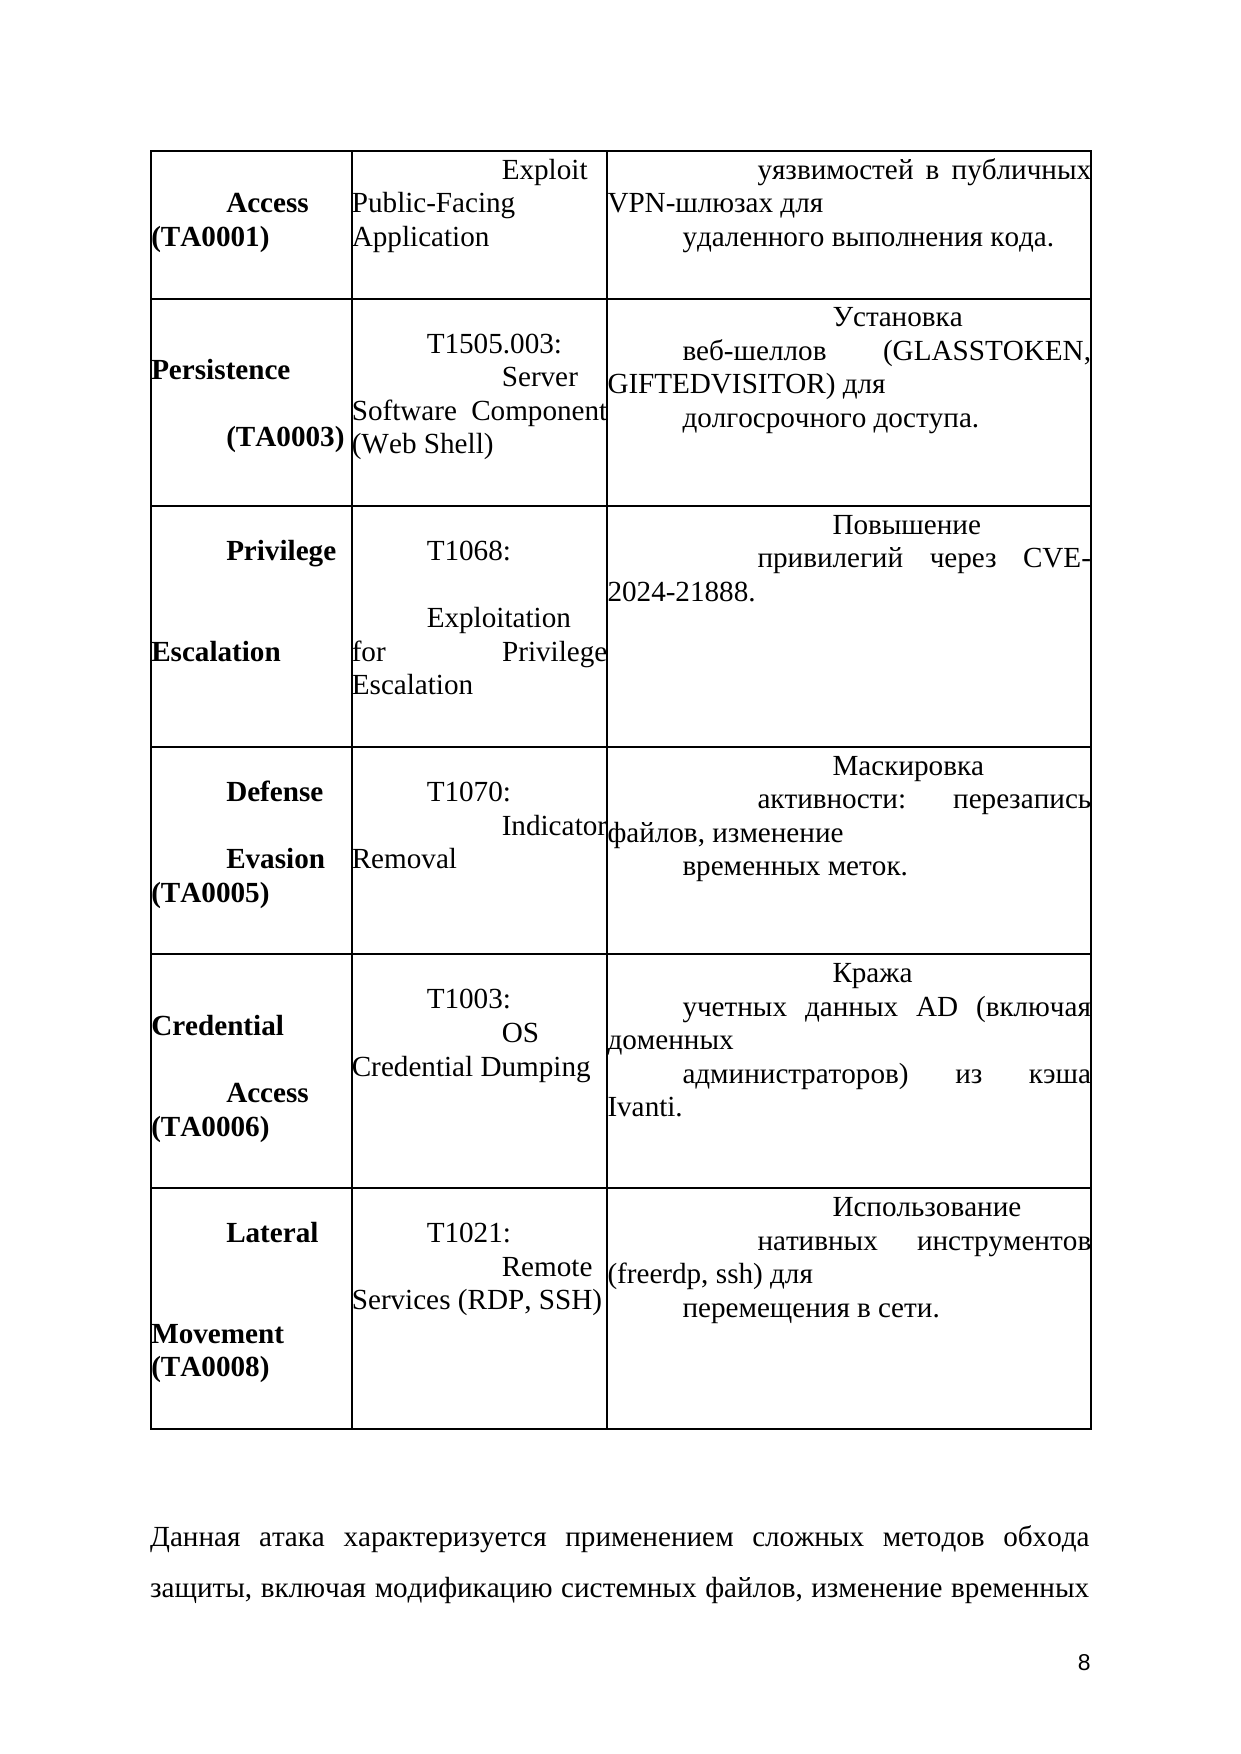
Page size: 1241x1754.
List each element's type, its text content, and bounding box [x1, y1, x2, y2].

table_cell Persistence (TA0003) [152, 300, 351, 505]
table_cell T1068: Exploitation for Privilege Escalation [353, 507, 606, 746]
table_cell Privilege Escalation [152, 507, 351, 746]
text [150, 1519, 1090, 1603]
table_cell Lateral Movement (TA0008) [152, 1189, 351, 1428]
table_cell Использование нативных инструментов (freerdp, ssh) для перемещения в сети. [608, 1189, 1090, 1428]
table_cell Установка веб-шеллов (GLASSTOKEN, GIFTEDVISITOR) для долгосрочного доступа. [608, 300, 1090, 505]
table_cell T1070: Indicator Removal [353, 748, 606, 953]
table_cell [353, 152, 606, 297]
table_cell Повышение привилегий через CVE-2024-21888. [608, 507, 1090, 746]
table_cell Кража учетных данных AD (включая доменных администраторов) из кэша Ivanti. [608, 955, 1090, 1187]
table_cell T1003: OS Credential Dumping [353, 955, 606, 1187]
table_cell Credential Access (TA0006) [152, 955, 351, 1187]
table_cell Маскировка активности: перезапись файлов, изменение временных меток. [608, 748, 1090, 953]
table_cell T1021: Remote Services (RDP, SSH) [353, 1189, 606, 1428]
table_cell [608, 152, 1090, 297]
table_cell Defense Evasion (TA0005) [152, 748, 351, 953]
table_cell T1505.003: Server Software Component (Web Shell) [353, 300, 606, 505]
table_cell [152, 152, 351, 297]
